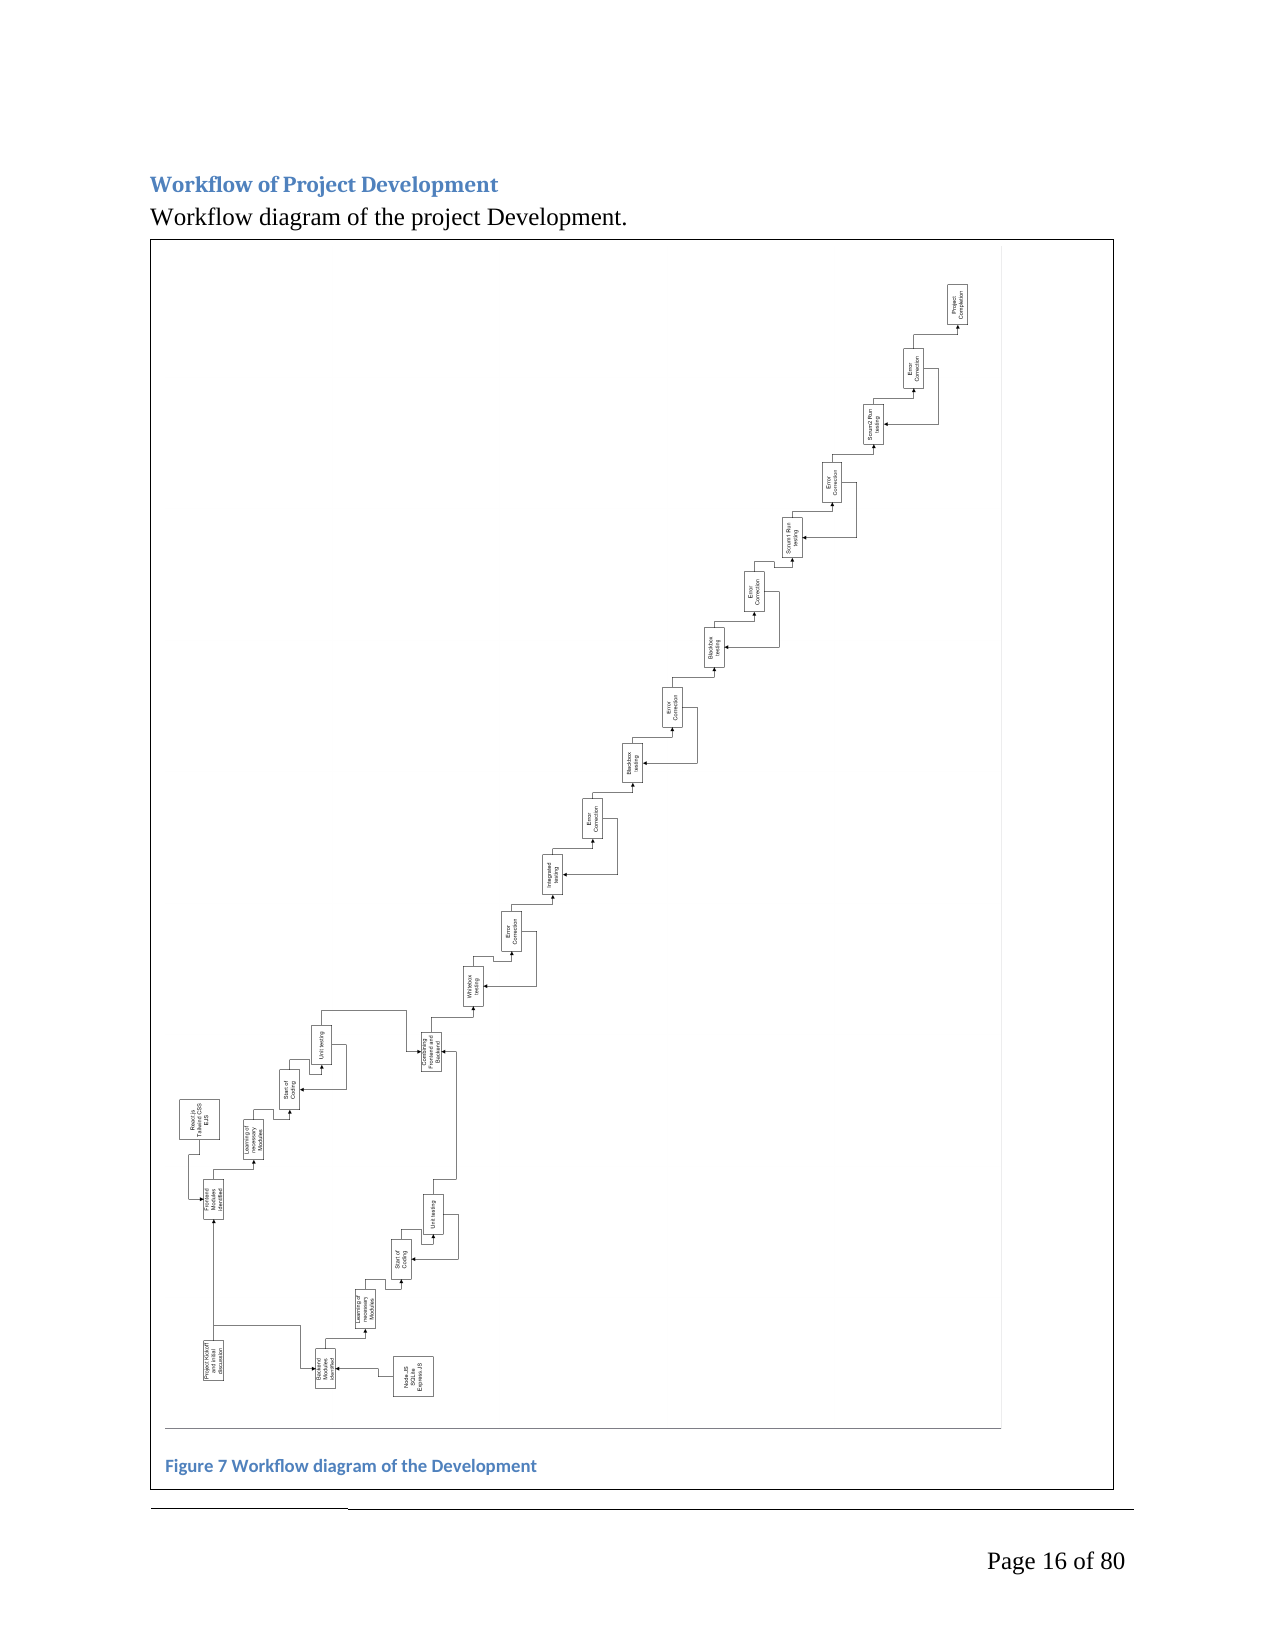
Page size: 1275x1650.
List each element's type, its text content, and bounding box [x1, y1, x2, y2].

picture [165, 246, 1002, 1429]
text Workflow diagram of the project Development. [150, 202, 1125, 230]
subtitle Workflow of Project Development [150, 171, 1125, 198]
